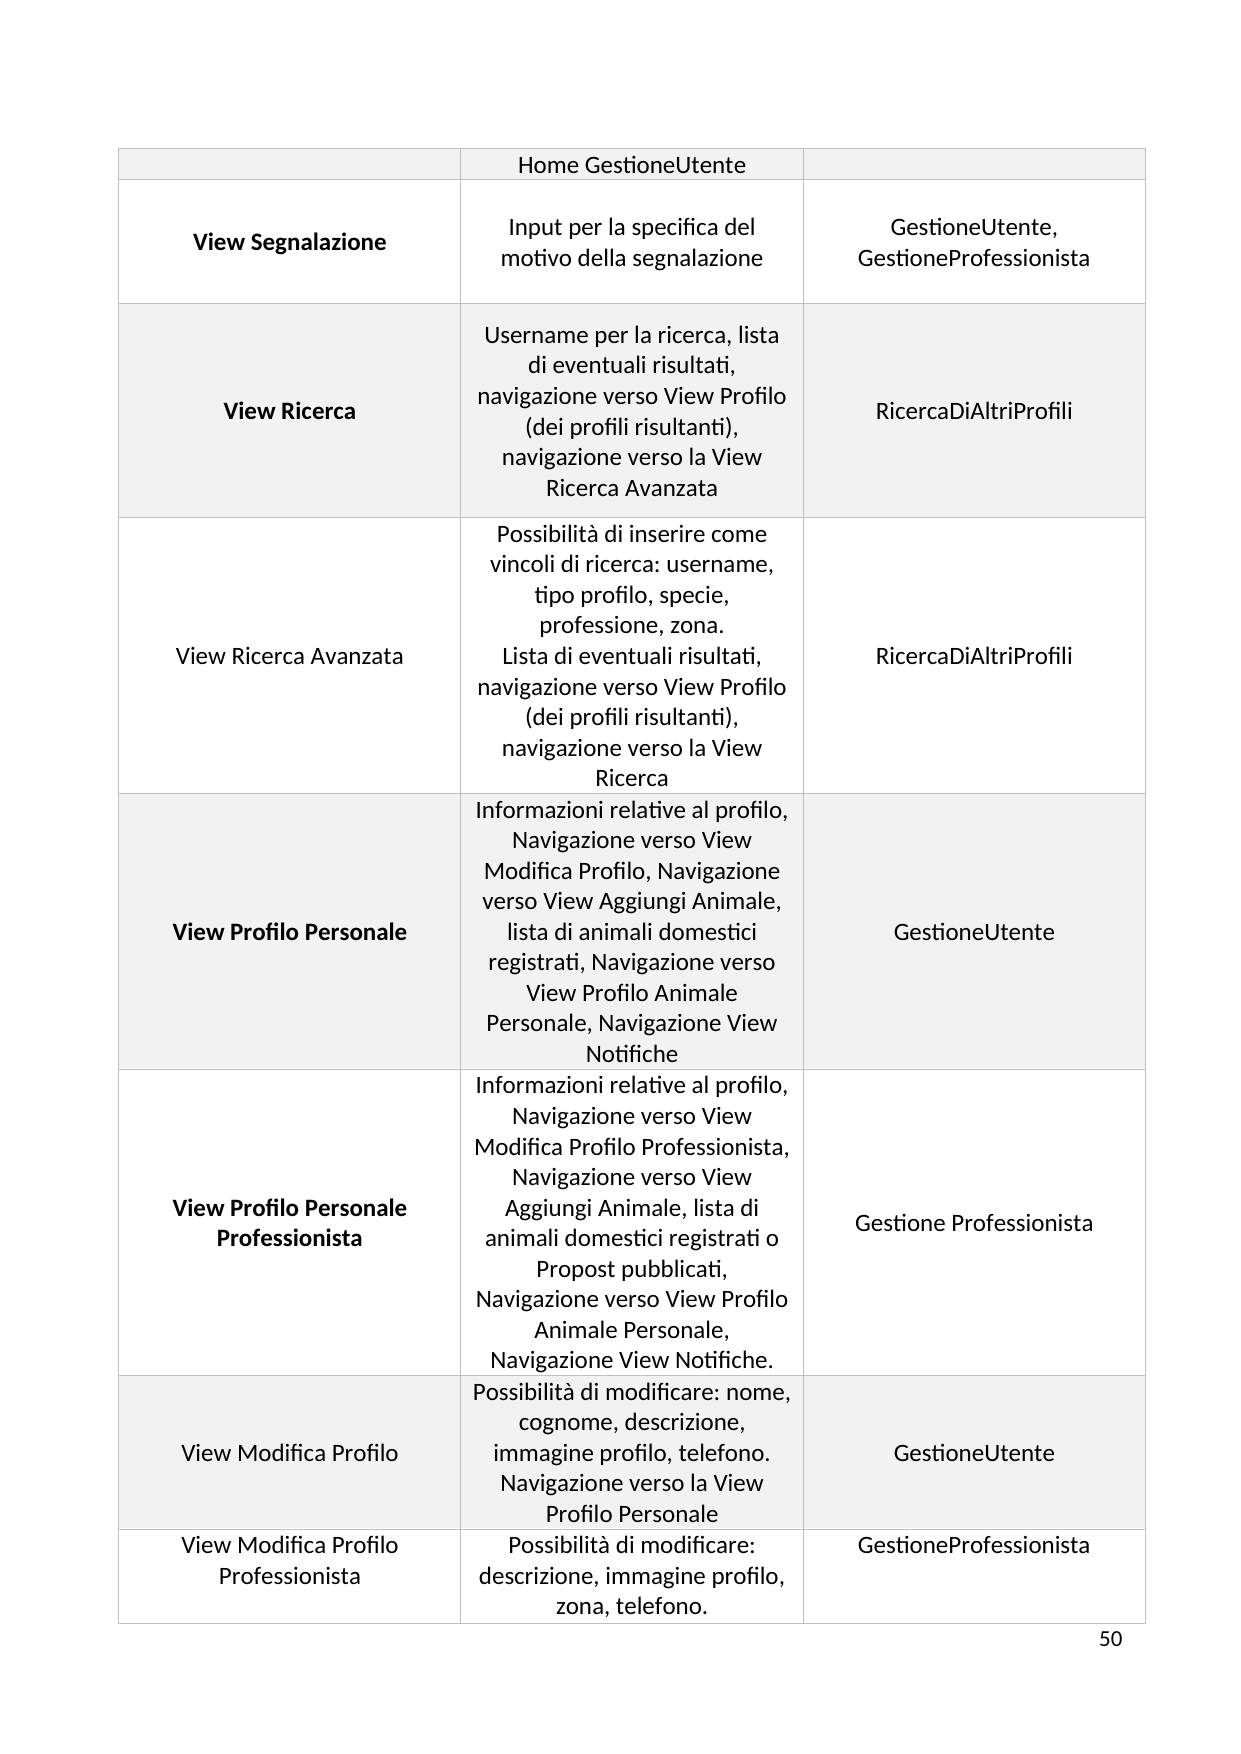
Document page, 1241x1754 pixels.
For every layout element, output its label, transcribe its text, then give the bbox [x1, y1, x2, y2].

table_cell RicercaDiAltriProfili [804, 304, 1145, 517]
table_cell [461, 1530, 803, 1623]
table_cell RicercaDiAltriProfili [804, 518, 1145, 793]
table_cell View Ricerca [119, 304, 460, 517]
table_cell Informazioni relative al profilo, Navigazione verso View Modifica Profilo, Navigazione verso View Aggiungi Animale, lista di animali domestici registrati, Navigazione verso View Profilo Animale Personale, Navigazione View Notifiche [461, 794, 803, 1068]
table_cell Possibilità di inserire come vincoli di ricerca: username, tipo profilo, specie, professione, zona. Lista di eventuali risultati, navigazione verso View Profilo (dei profili risultanti), navigazione verso la View Ricerca [461, 518, 803, 793]
table_cell GestioneUtente, GestioneProfessionista [804, 180, 1145, 303]
table_cell View Profilo Personale Professionista [119, 1070, 460, 1375]
table_cell View Post [119, 149, 460, 179]
table_cell Informazioni relative al profilo, Navigazione verso View Modifica Profilo Professionista, Navigazione verso View Aggiungi Animale, lista di animali domestici registrati o Propost pubblicati, Navigazione verso View Profilo Animale Personale, Navigazione View Notifiche. [461, 1070, 803, 1375]
table_cell View Profilo Personale [119, 794, 460, 1068]
table_cell Input per la specifica del motivo della segnalazione [461, 180, 803, 303]
table_cell Gestione Professionista [804, 1070, 1145, 1375]
table_cell Username per la ricerca, lista di eventuali risultati, navigazione verso View Profilo (dei profili risultanti), navigazione verso la View Ricerca Avanzata [461, 304, 803, 517]
table_cell Possibilità di modificare: nome, cognome, descrizione, immagine profilo, telefono. Navigazione verso la View Profilo Personale [461, 1376, 803, 1528]
table_cell View Modifica Profilo [119, 1376, 460, 1528]
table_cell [119, 1530, 460, 1623]
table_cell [804, 149, 1145, 179]
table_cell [461, 149, 803, 179]
table_cell GestioneUtente [804, 1376, 1145, 1528]
table_cell GestioneUtente [804, 794, 1145, 1068]
table_cell View Ricerca Avanzata [119, 518, 460, 793]
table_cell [804, 1530, 1145, 1623]
table_cell View Segnalazione [119, 180, 460, 303]
